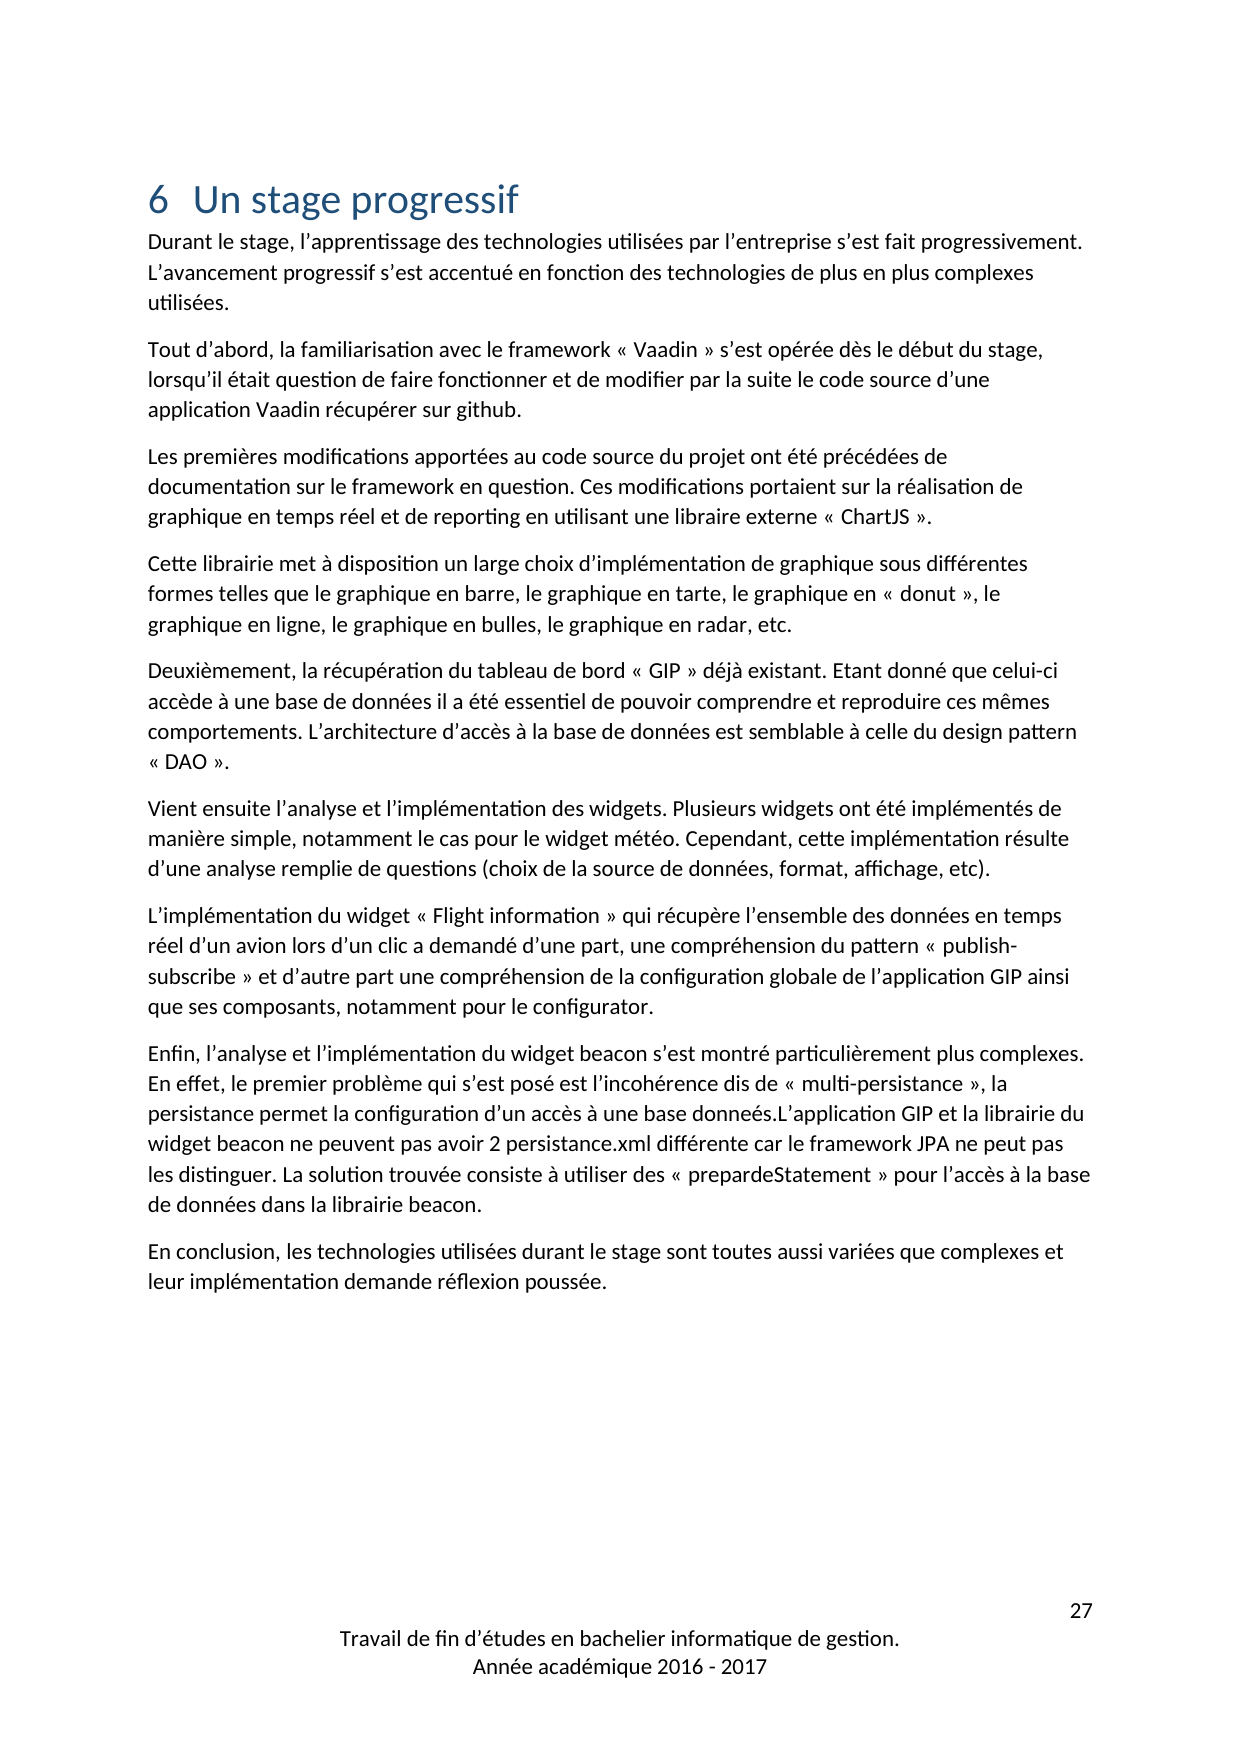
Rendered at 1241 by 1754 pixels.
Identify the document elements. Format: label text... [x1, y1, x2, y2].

text Les premières modifications apportées au code source du projet ont été précédées de documentation sur le framework en question. Ces modifications portaient sur la réalisation de graphique en temps réel et de reporting en utilisant une libraire externe « ChartJS ». [148, 442, 1093, 531]
text Vient ensuite l’analyse et l’implémentation des widgets. Plusieurs widgets ont été implémentés de manière simple, notamment le cas pour le widget météo. Cependant, cette implémentation résulte d’une analyse remplie de questions (choix de la source de données, format, affichage, etc). [148, 794, 1093, 883]
text L’implémentation du widget « Flight information » qui récupère l’ensemble des données en temps réel d’un avion lors d’un clic a demandé d’une part, une compréhension du pattern « publish-subscribe » et d’autre part une compréhension de la configuration globale de l’application GIP ainsi que ses composants, notamment pour le configurator. [148, 901, 1093, 1020]
text Un stage progressif [148, 173, 1093, 223]
text Tout d’abord, la familiarisation avec le framework « Vaadin » s’est opérée dès le début du stage, lorsqu’il était question de faire fonctionner et de modifier par la suite le code source d’une application Vaadin récupérer sur github. [148, 335, 1093, 423]
text Cette librairie met à disposition un large choix d’implémentation de graphique sous différentes formes telles que le graphique en barre, le graphique en tarte, le graphique en « donut », le graphique en ligne, le graphique en bulles, le graphique en radar, etc. [148, 549, 1093, 638]
text En conclusion, les technologies utilisées durant le stage sont toutes aussi variées que complexes et leur implémentation demande réflexion poussée. [148, 1237, 1093, 1295]
text Durant le stage, l’apprentissage des technologies utilisées par l’entreprise s’est fait progressivement. L’avancement progressif s’est accentué en fonction des technologies de plus en plus complexes utilisées. [148, 227, 1093, 316]
text Enfin, l’analyse et l’implémentation du widget beacon s’est montré particulièrement plus complexes. En effet, le premier problème qui s’est posé est l’incohérence dis de « multi-persistance », la persistance permet la configuration d’un accès à une base donneés.L’application GIP et la librairie du widget beacon ne peuvent pas avoir 2 persistance.xml différente car le framework JPA ne peut pas les distinguer. La solution trouvée consiste à utiliser des « prepardeStatement » pour l’accès à la base de données dans la librairie beacon. [148, 1039, 1093, 1218]
text Deuxièmement, la récupération du tableau de bord « GIP » déjà existant. Etant donné que celui-ci accède à une base de données il a été essentiel de pouvoir comprendre et reproduire ces mêmes comportements. L’architecture d’accès à la base de données est semblable à celle du design pattern « DAO ». [148, 657, 1093, 775]
